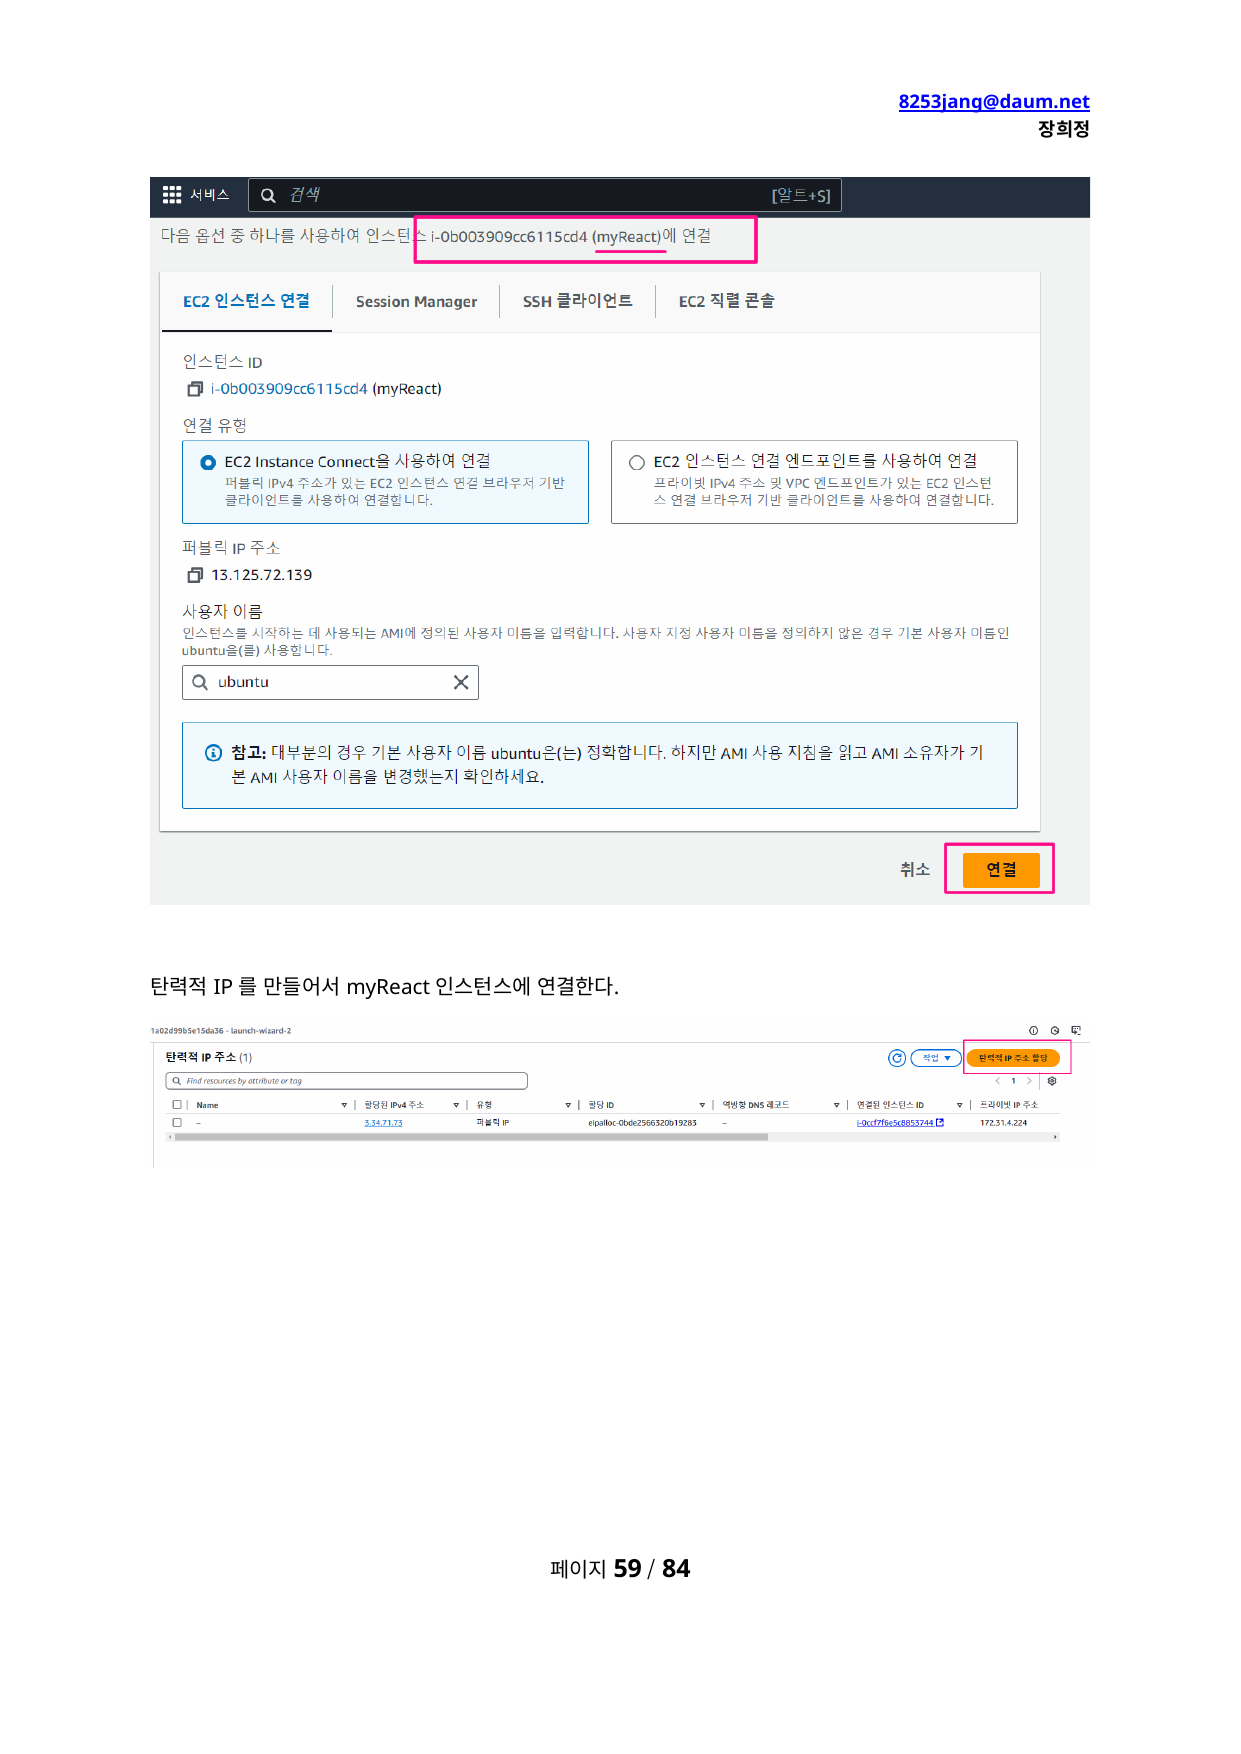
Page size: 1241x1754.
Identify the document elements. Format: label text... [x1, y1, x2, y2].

picture [150, 177, 1091, 905]
text 탄력적 IP 를 만들어서 myReact 인스턴스에 연결한다. [150, 971, 1090, 1001]
picture [150, 1020, 1091, 1168]
